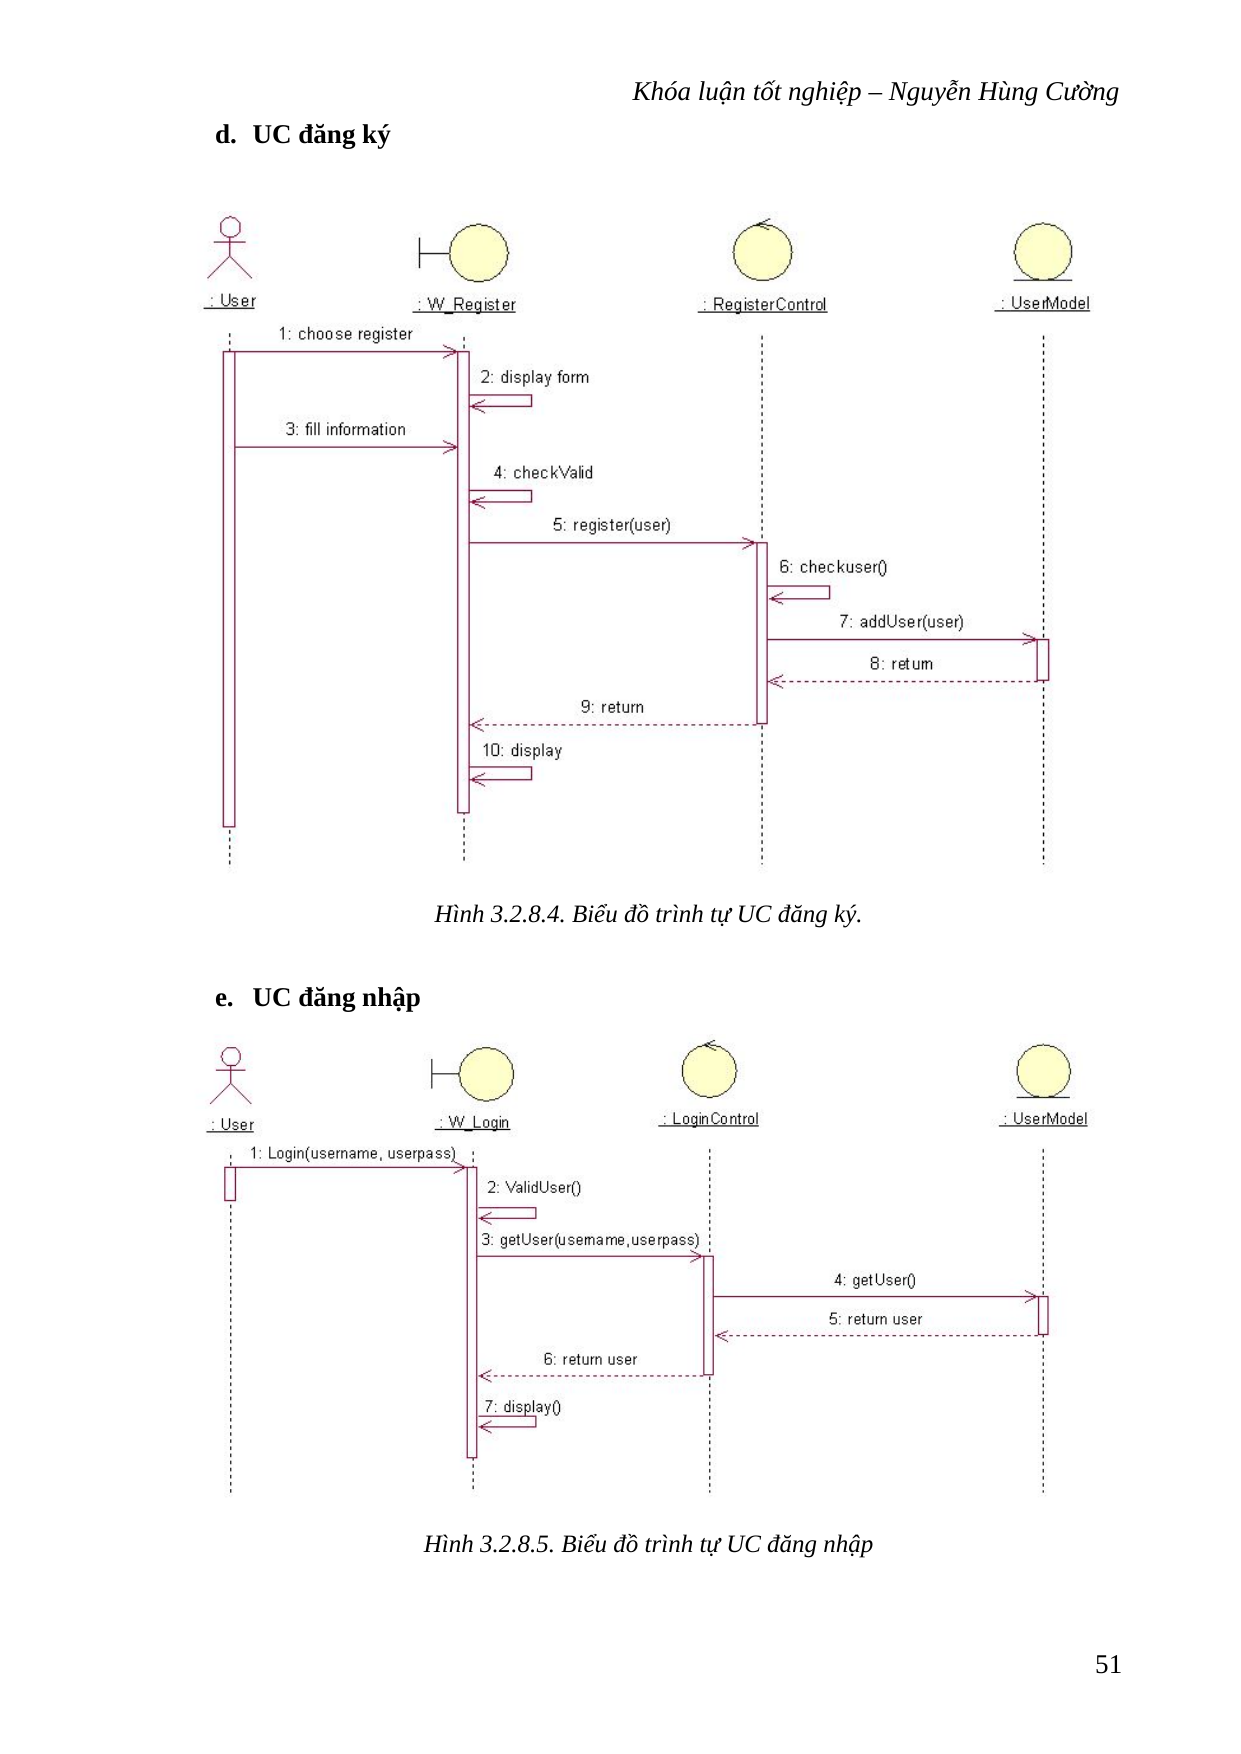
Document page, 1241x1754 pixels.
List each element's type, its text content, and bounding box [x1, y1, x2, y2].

picture [177, 1034, 1122, 1520]
text Hình 3.2.8.5. Biểu đồ trình tự UC đăng nhập [177, 1529, 1122, 1558]
picture [177, 211, 1122, 890]
subtitle UC đăng nhập [215, 981, 1122, 1012]
text Hình 3.2.8.4. Biểu đồ trình tự UC đăng ký. [177, 899, 1122, 928]
subtitle UC đăng ký [215, 118, 1122, 149]
